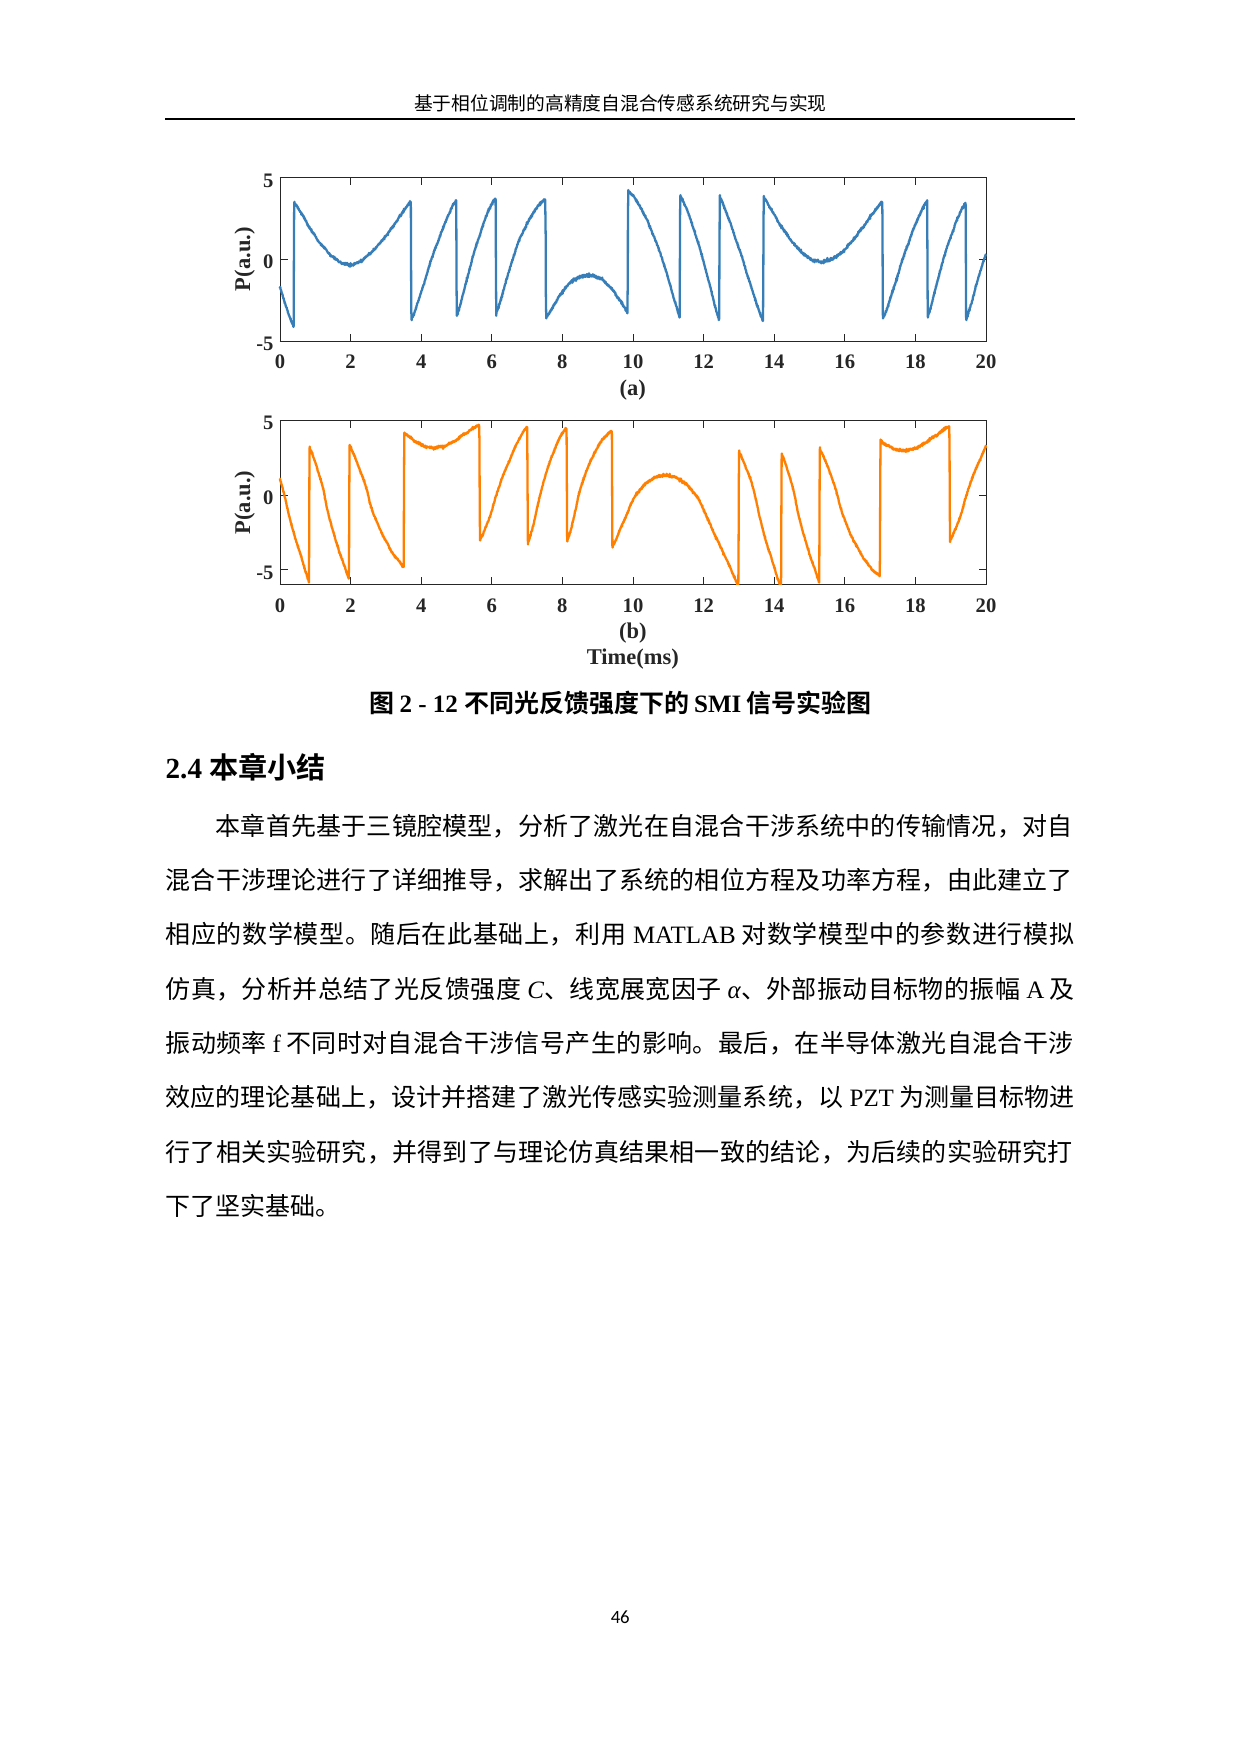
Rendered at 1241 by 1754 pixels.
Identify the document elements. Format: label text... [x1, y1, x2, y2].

text 本章首先基于三镜腔模型，分析了激光在自混合干涉系统中的传输情况，对自混合干涉理论进行了详细推导，求解出了系统的相位方程及功率方程，由此建立了相应的数学模型。随后在此基础上，利用MATLAB对数学模型中的参数进行模拟仿真，分析并总结了光反馈强度C、线宽展宽因子α、外部振动目标物的振幅A及振动频率f不同时对自混合干涉信号产生的影响。最后，在半导体激光自混合干涉效应的理论基础上，设计并搭建了激光传感实验测量系统，以PZT为测量目标物进行了相关实验研究，并得到了与理论仿真结果相一致的结论，为后续的实验研究打下了坚实基础。 [165, 806, 1075, 1223]
subtitle 2.4 本章小结 [165, 745, 1075, 787]
text 图2 - 12 不同光反馈强度下的SMI信号实验图 [165, 683, 1075, 720]
